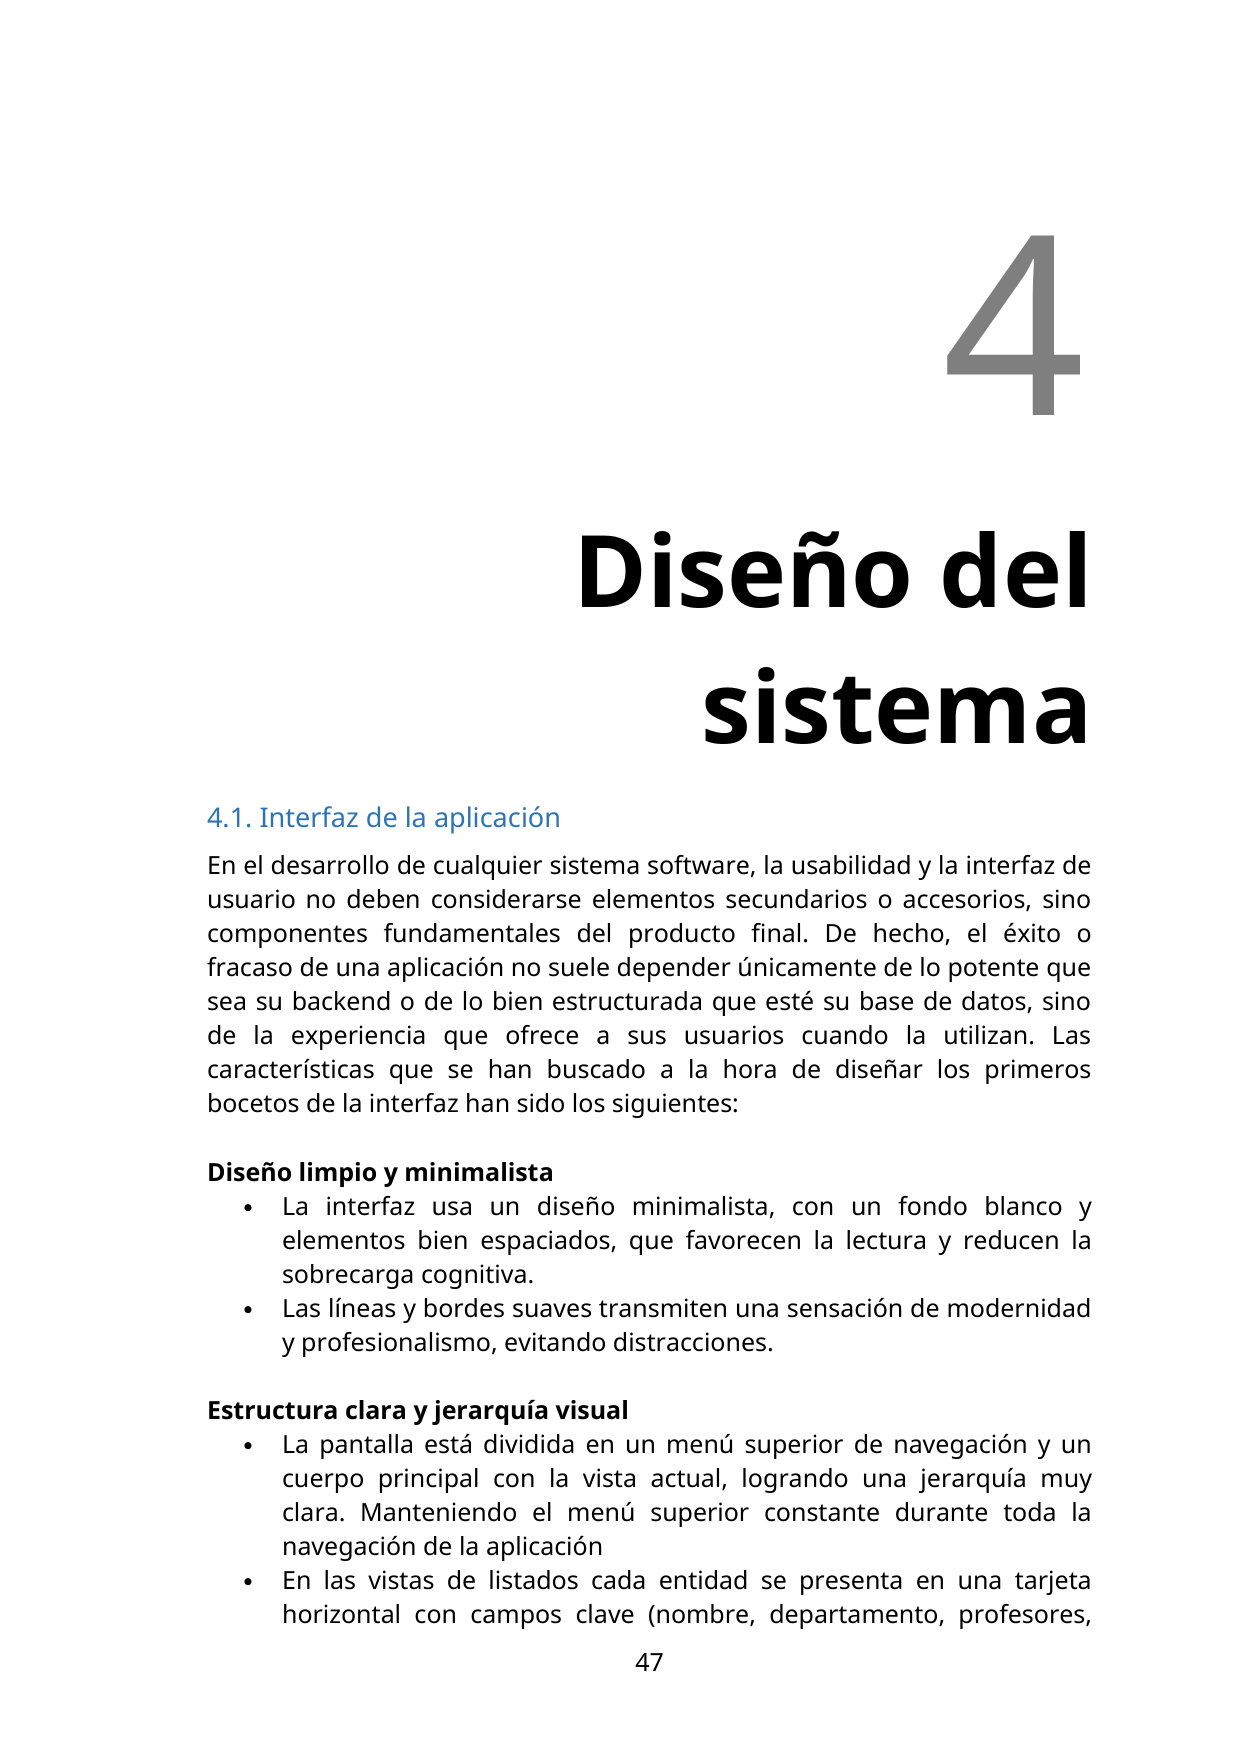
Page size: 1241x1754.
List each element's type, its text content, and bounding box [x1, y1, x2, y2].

subtitle Interfaz de la aplicación [207, 798, 1092, 835]
list Las líneas y bordes suaves transmiten una sensación de modernidad y profesionalismo, evitando distracciones. [244, 1290, 1092, 1358]
list La pantalla está dividida en un menú superior de navegación y un cuerpo principal con la vista actual, logrando una jerarquía muy clara. Manteniendo el menú superior constante durante toda la navegación de la aplicación [244, 1427, 1092, 1563]
text Estructura clara y jerarquía visual [207, 1393, 1092, 1427]
text En el desarrollo de cualquier sistema software, la usabilidad y la interfaz de usuario no deben considerarse elementos secundarios o accesorios, sino componentes fundamentales del producto final. De hecho, el éxito o fracaso de una aplicación no suele depender únicamente de lo potente que sea su backend o de lo bien estructurada que esté su base de datos, sino de la experiencia que ofrece a sus usuarios cuando la utilizan. Las características que se han buscado a la hora de diseñar los primeros bocetos de la interfaz han sido los siguientes: [207, 848, 1092, 1120]
text Diseño limpio y minimalista [207, 1154, 1092, 1188]
list La interfaz usa un diseño minimalista, con un fondo blanco y elementos bien espaciados, que favorecen la lectura y reducen la sobrecarga cognitiva. [244, 1188, 1092, 1290]
text Diseño del sistema [207, 501, 1092, 773]
